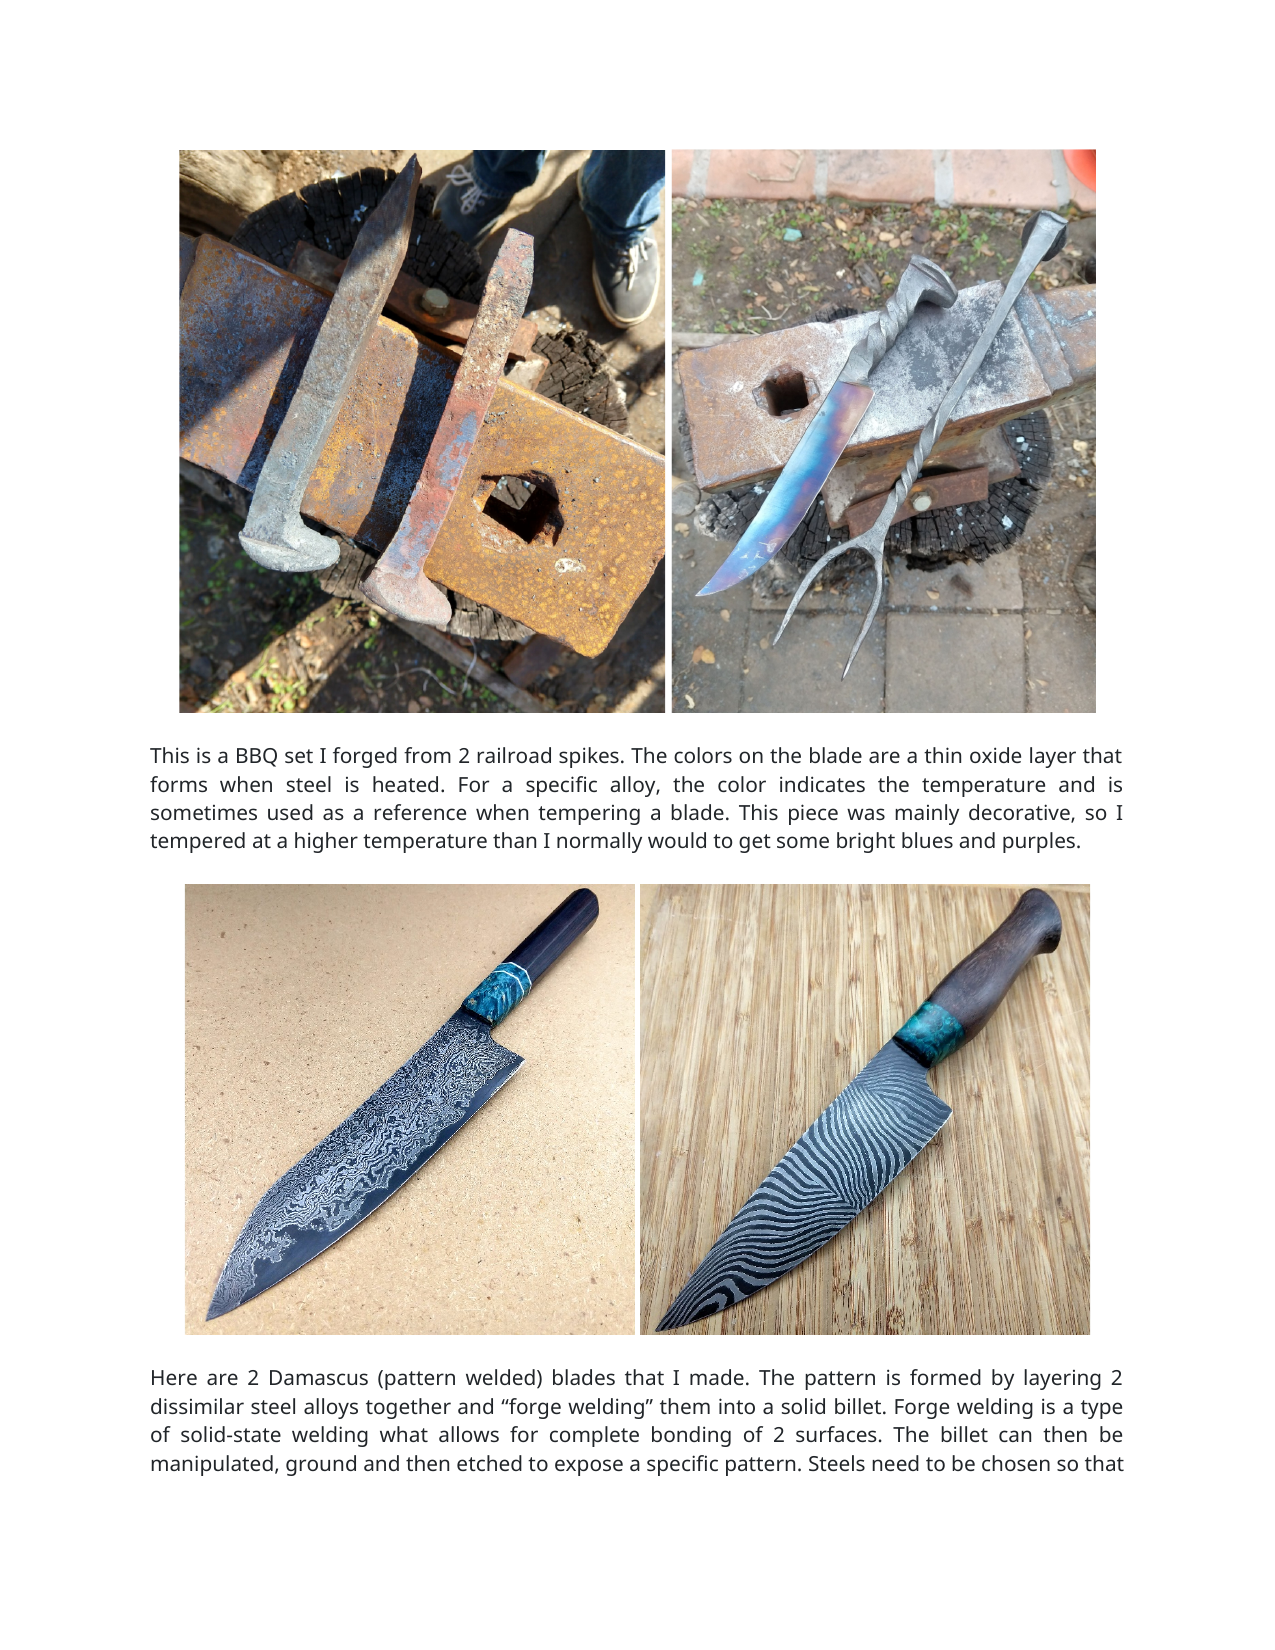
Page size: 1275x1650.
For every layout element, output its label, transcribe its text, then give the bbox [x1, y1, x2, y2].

picture [184, 884, 635, 1335]
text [150, 1363, 1125, 1477]
picture [640, 884, 1091, 1335]
picture [672, 150, 1096, 713]
text This is a BBQ set I forged from 2 railroad spikes. The colors on the blade are a thin oxide layer that forms when steel is heated. For a specific alloy, the color indicates the temperature and is sometimes used as a reference when tempering a blade. This piece was mainly decorative, so I tempered at a higher temperature than I normally would to get some bright blues and purples. [150, 741, 1125, 855]
picture [179, 150, 666, 713]
